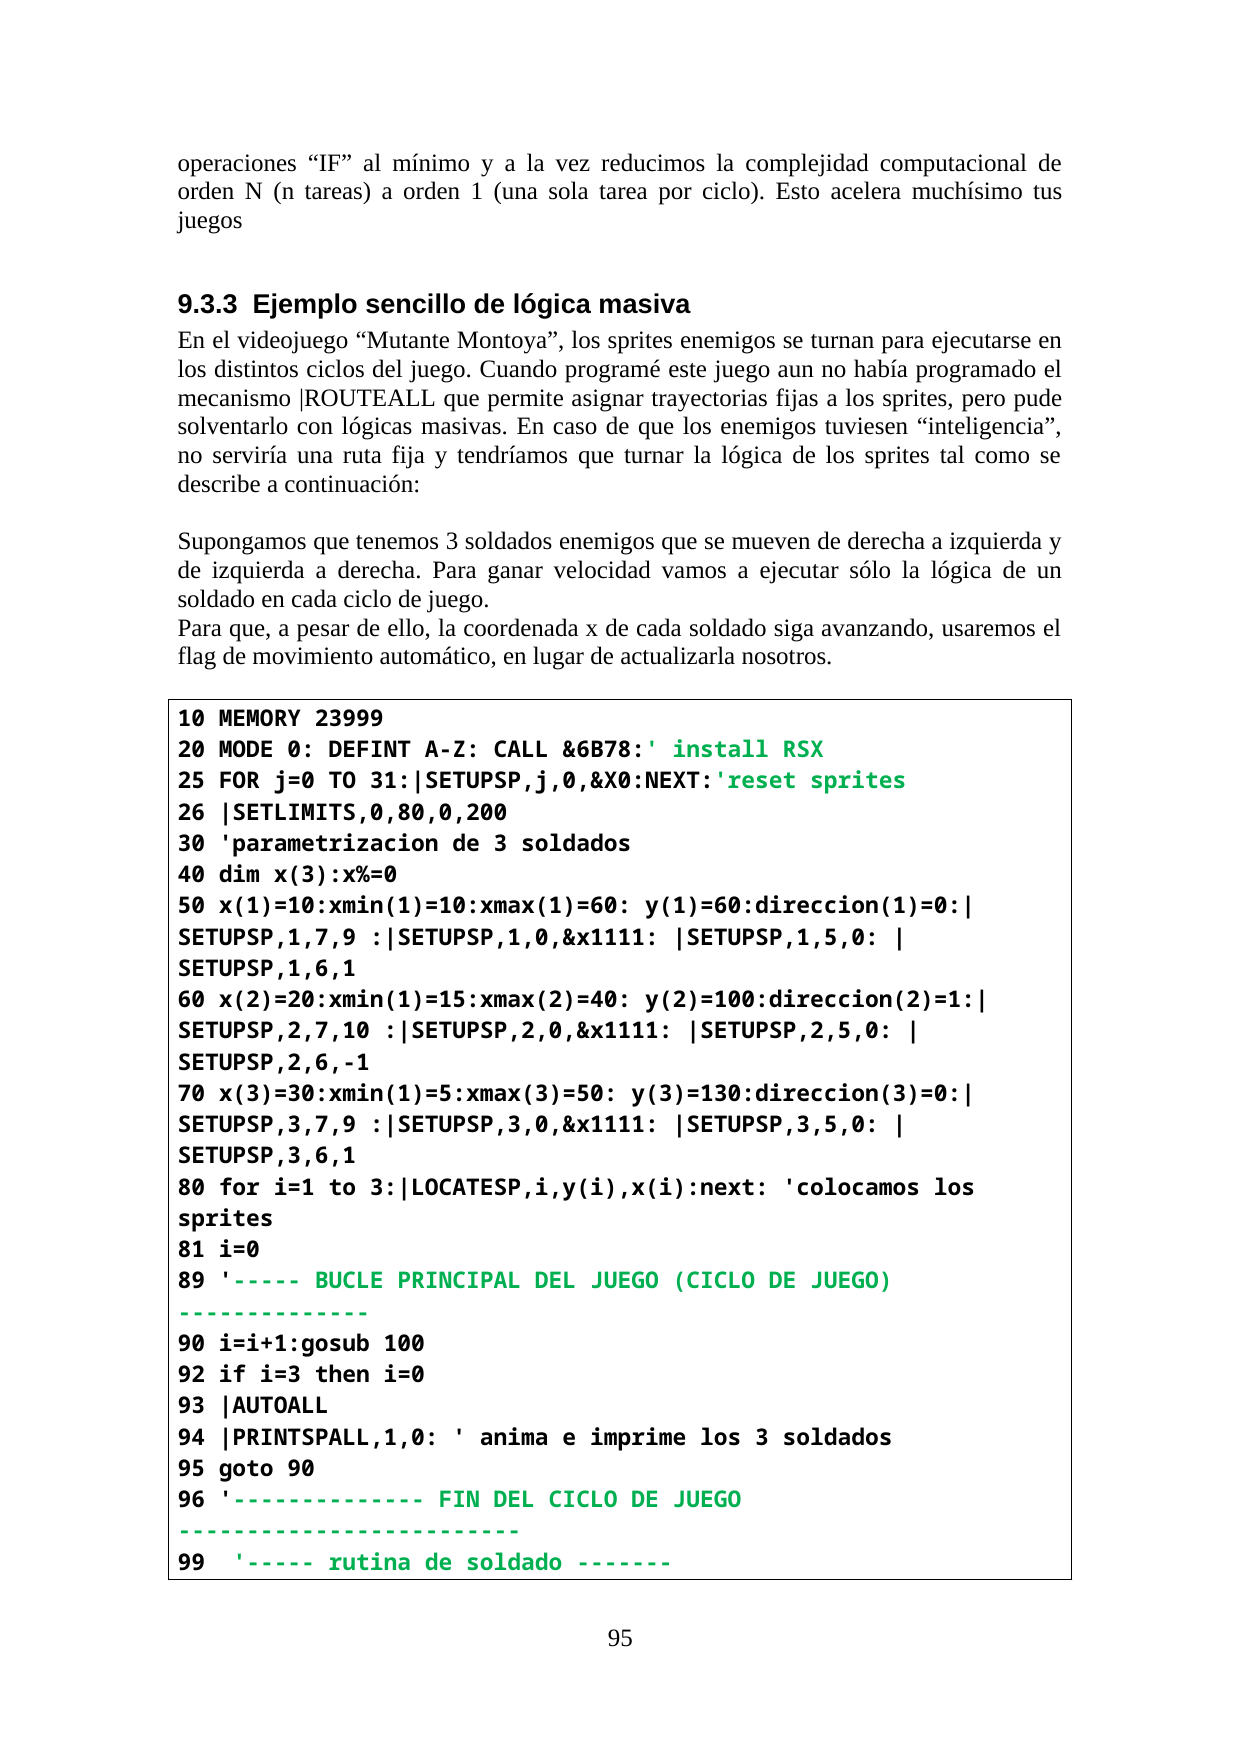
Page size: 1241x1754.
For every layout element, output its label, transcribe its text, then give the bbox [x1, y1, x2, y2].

text 80 for i=1 to 3:|LOCATESP,i,y(i),x(i):next: 'colocamos los sprites [177, 1171, 1063, 1233]
text 93 |AUTOALL [177, 1389, 1063, 1421]
text 40 dim x(3):x%=0 [177, 858, 1063, 889]
subtitle Ejemplo sencillo de lógica masiva [177, 288, 1063, 319]
text 95 goto 90 [177, 1452, 1063, 1483]
text 90 i=i+1:gosub 100 [177, 1327, 1063, 1358]
text 25 FOR j=0 TO 31:|SETUPSP,j,0,&X0:NEXT:'reset sprites [177, 764, 1063, 796]
text 96 '-------------- FIN DEL CICLO DE JUEGO ------------------------- [177, 1483, 1063, 1543]
text 50 x(1)=10:xmin(1)=10:xmax(1)=60: y(1)=60:direccion(1)=0:|SETUPSP,1,7,9 :|SETUPSP,1,0,&x1111: |SETUPSP,1,5,0: |SETUPSP,1,6,1 [177, 889, 1063, 983]
text 10 MEMORY 23999 [169, 700, 1071, 733]
text 81 i=0 [177, 1233, 1063, 1264]
text 99 '----- rutina de soldado ------- [169, 1543, 1071, 1579]
text 20 MODE 0: DEFINT A-Z: CALL &6B78:' install RSX [177, 733, 1063, 764]
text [177, 148, 1063, 234]
text 94 |PRINTSPALL,1,0: ' anima e imprime los 3 soldados [177, 1421, 1063, 1452]
text 92 if i=3 then i=0 [177, 1358, 1063, 1389]
text 70 x(3)=30:xmin(1)=5:xmax(3)=50: y(3)=130:direccion(3)=0:|SETUPSP,3,7,9 :|SETUPSP,3,0,&x1111: |SETUPSP,3,5,0: |SETUPSP,3,6,1 [177, 1077, 1063, 1171]
text 60 x(2)=20:xmin(1)=15:xmax(2)=40: y(2)=100:direccion(2)=1:|SETUPSP,2,7,10 :|SETUPSP,2,0,&x1111: |SETUPSP,2,5,0: |SETUPSP,2,6,-1 [177, 983, 1063, 1077]
text 30 'parametrizacion de 3 soldados [177, 827, 1063, 858]
text 89 '----- BUCLE PRINCIPAL DEL JUEGO (CICLO DE JUEGO) -------------- [177, 1264, 1063, 1327]
text En el videojuego “Mutante Montoya”, los sprites enemigos se turnan para ejecutarse en los distintos ciclos del juego. Cuando programé este juego aun no había programado el mecanismo |ROUTEALL que permite asignar trayectorias fijas a los sprites, pero pude solventarlo con lógicas masivas. En caso de que los enemigos tuviesen “inteligencia”, no serviría una ruta fija y tendríamos que turnar la lógica de los sprites tal como se describe a continuación: [177, 325, 1063, 498]
text Para que, a pesar de ello, la coordenada x de cada soldado siga avanzando, usaremos el flag de movimiento automático, en lugar de actualizarla nosotros. [177, 613, 1063, 670]
text Supongamos que tenemos 3 soldados enemigos que se mueven de derecha a izquierda y de izquierda a derecha. Para ganar velocidad vamos a ejecutar sólo la lógica de un soldado en cada ciclo de juego. [177, 526, 1063, 613]
text 26 |SETLIMITS,0,80,0,200 [177, 796, 1063, 827]
